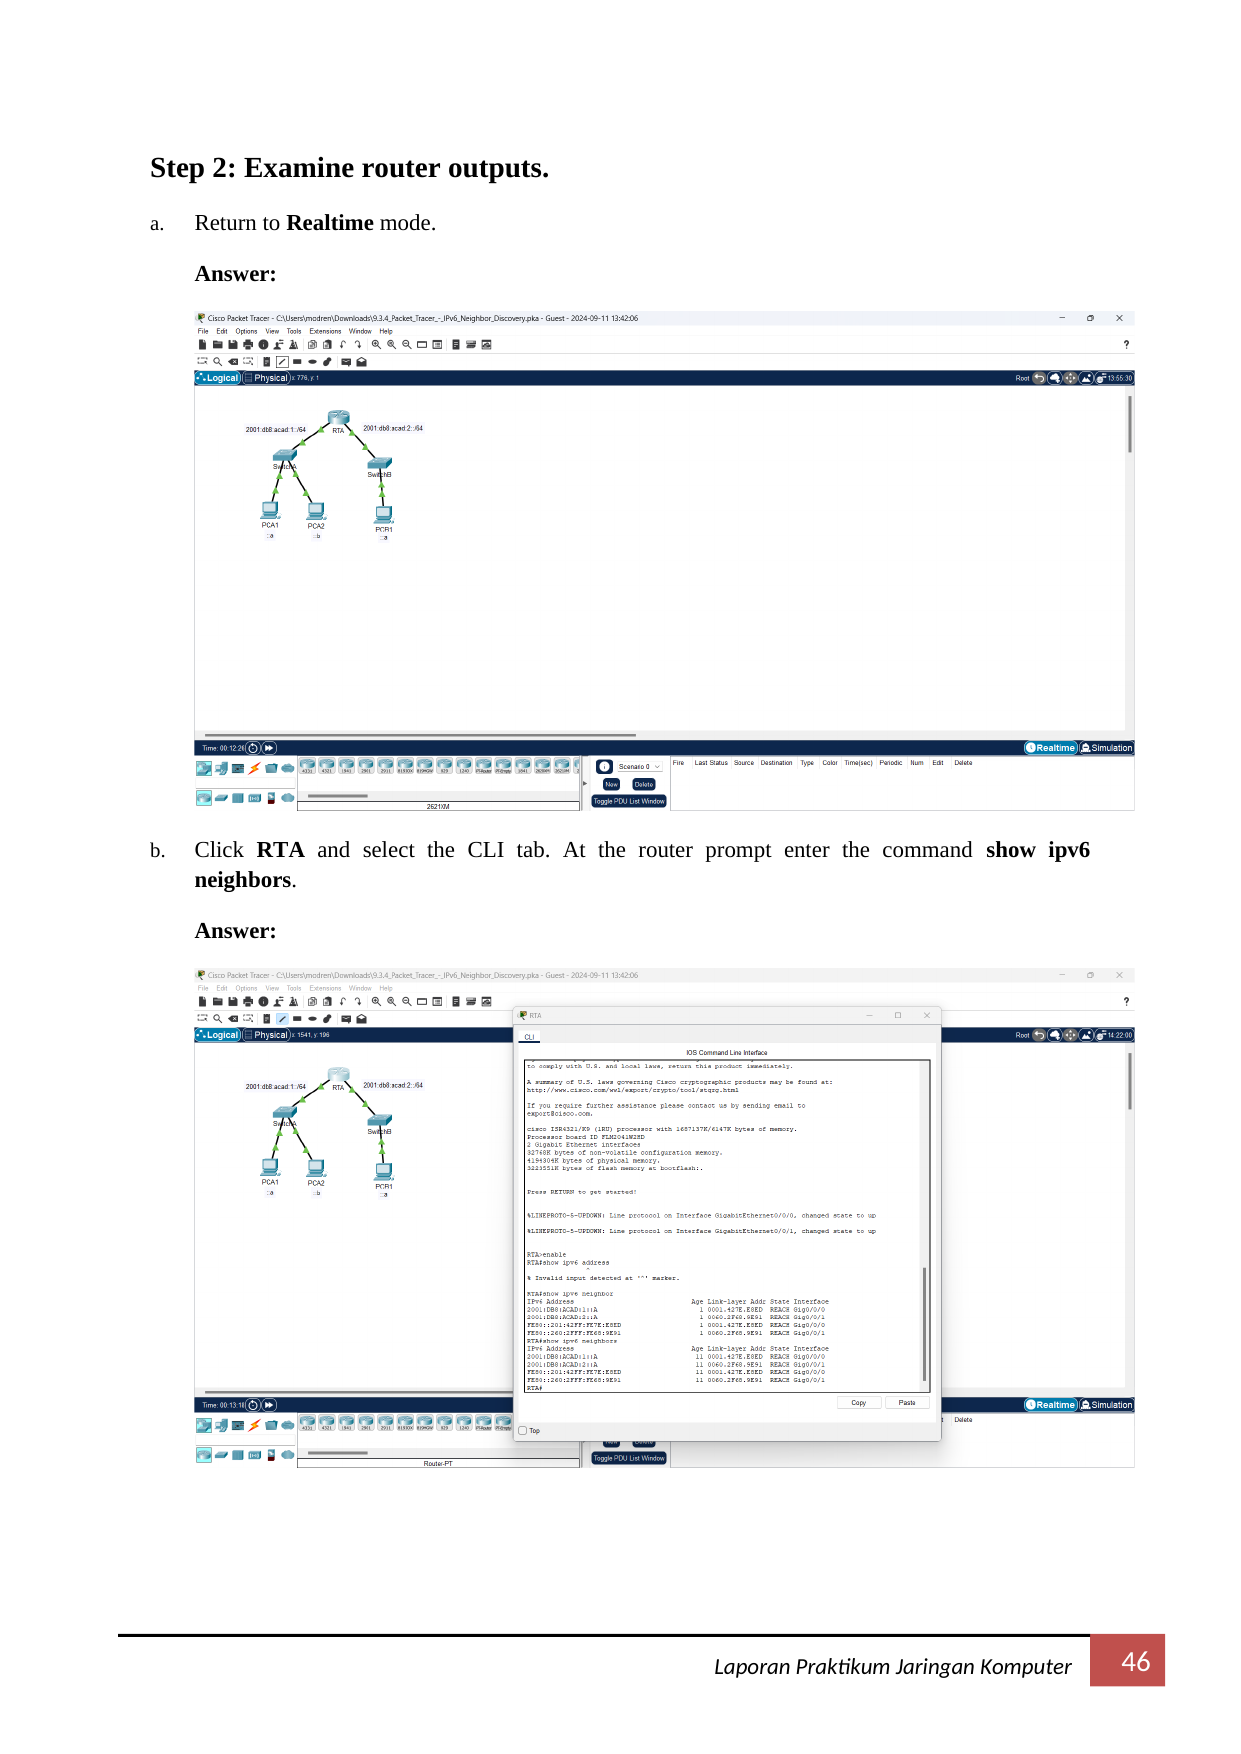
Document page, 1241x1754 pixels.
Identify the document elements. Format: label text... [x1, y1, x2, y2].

picture [194, 968, 1135, 1468]
text Answer: [194, 260, 1090, 287]
text Step 2: Examine router outputs. [150, 150, 1090, 183]
picture [194, 311, 1135, 811]
text Answer: [194, 917, 1090, 943]
list Return to Realtime mode. [150, 209, 1090, 236]
list Click RTA and select the CLI tab. At the router prompt enter the command show ipv6 neighbors. [150, 836, 1090, 892]
